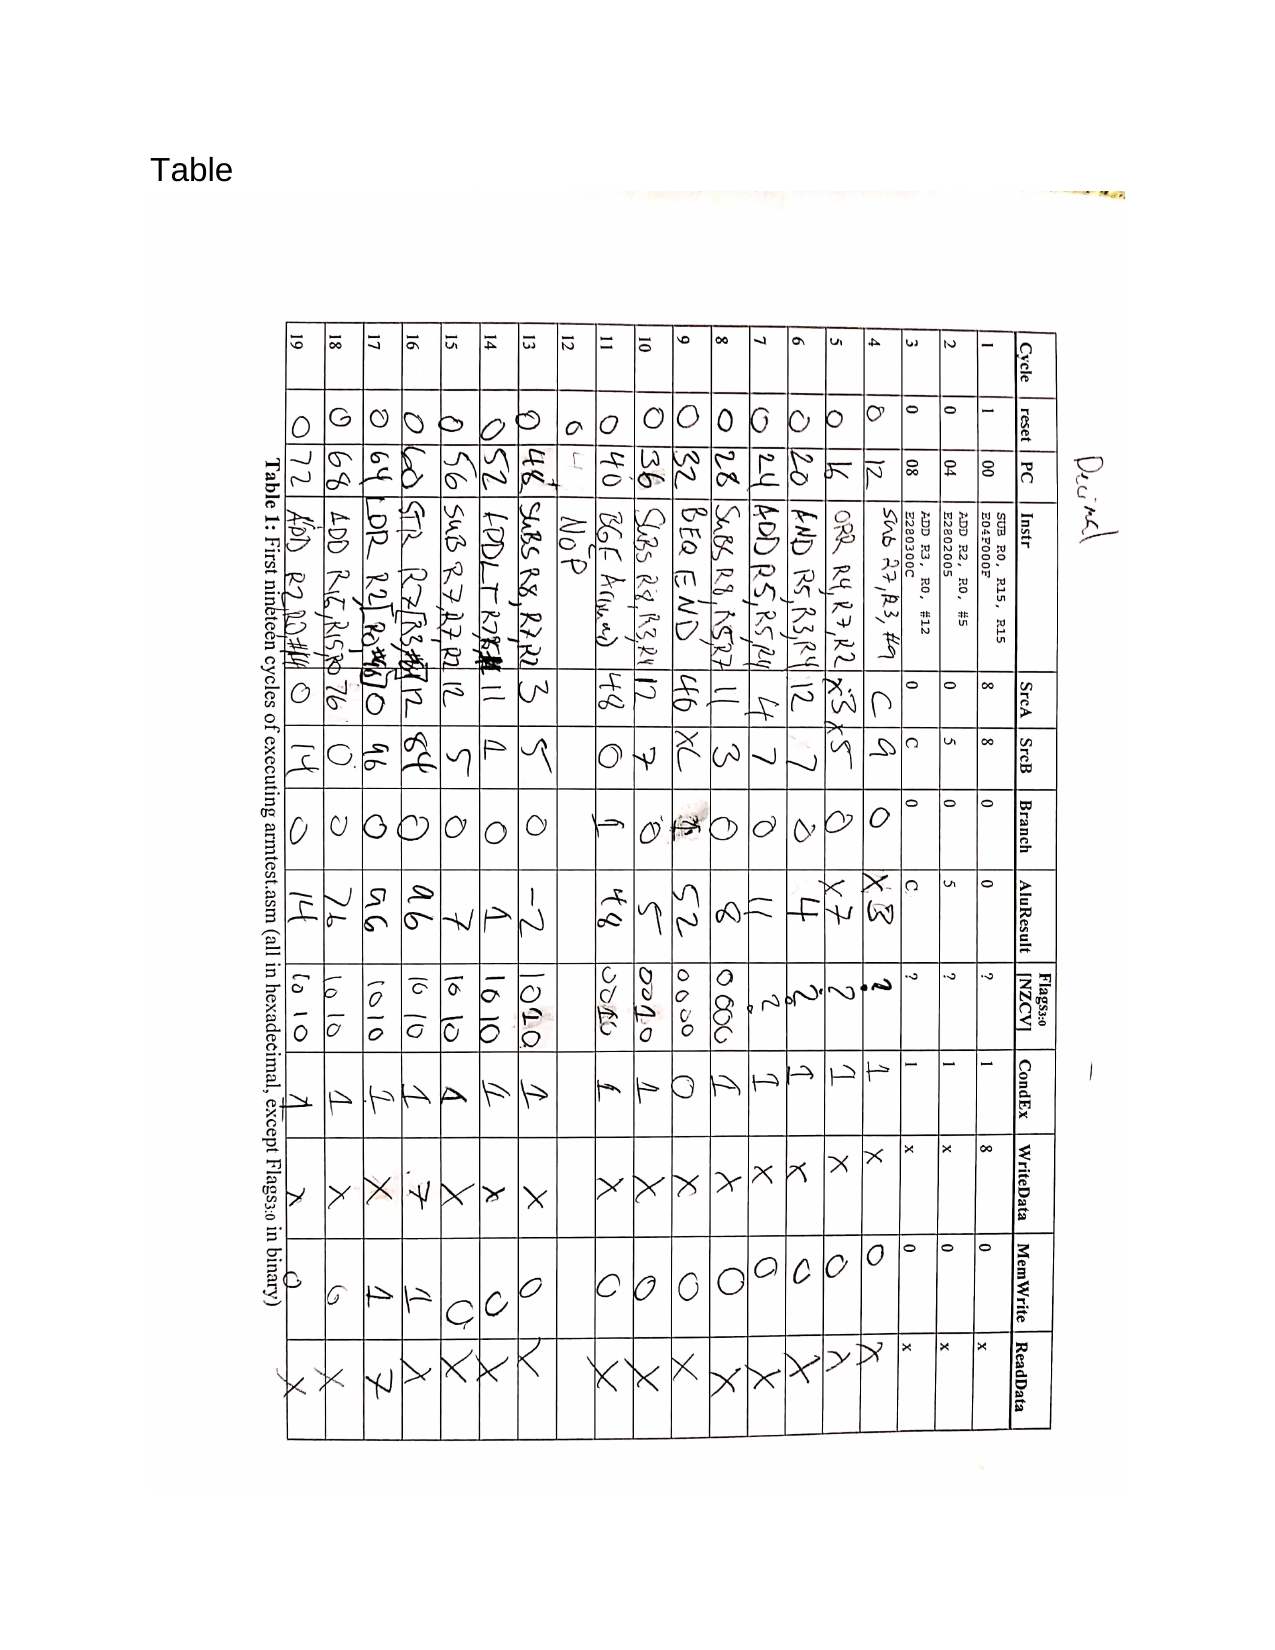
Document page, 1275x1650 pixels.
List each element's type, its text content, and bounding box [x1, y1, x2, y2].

subtitle Table [150, 150, 1125, 188]
